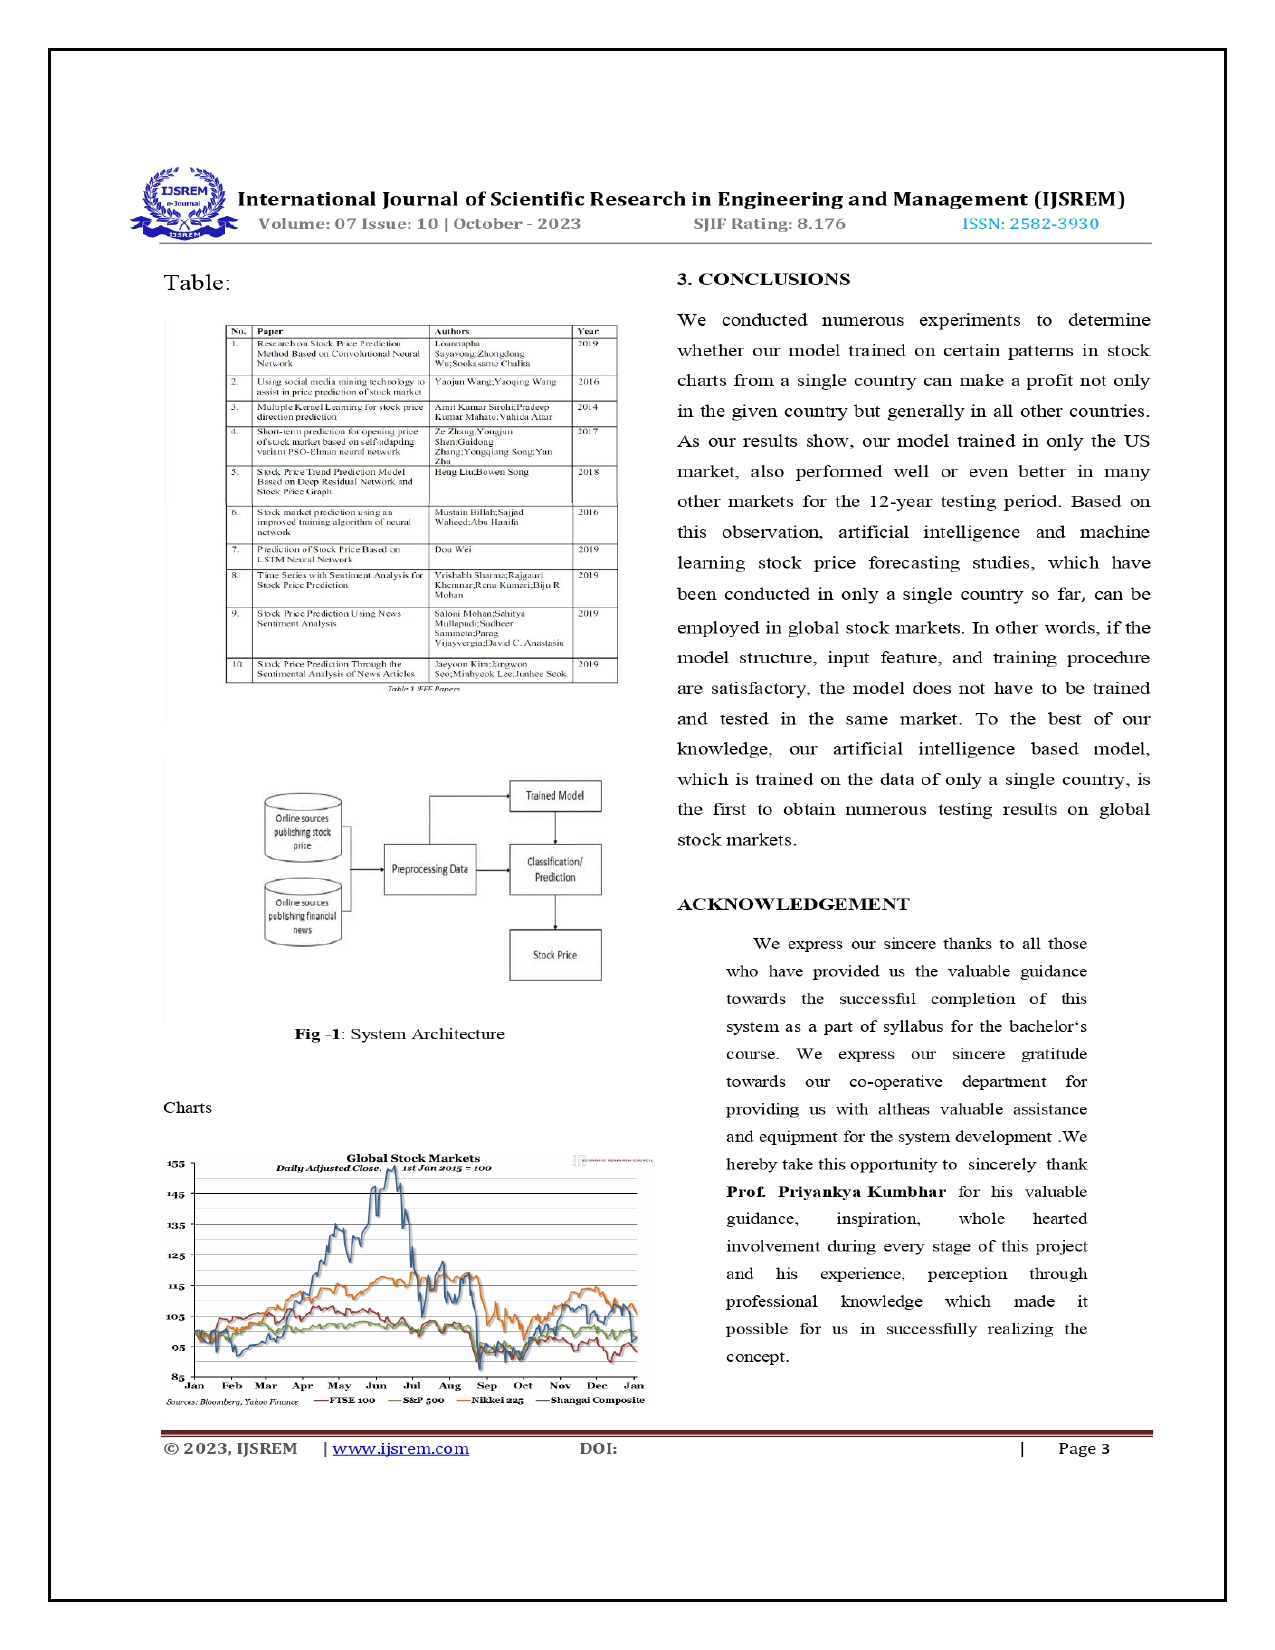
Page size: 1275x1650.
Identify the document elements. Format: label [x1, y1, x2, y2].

picture [95, 156, 1218, 1500]
